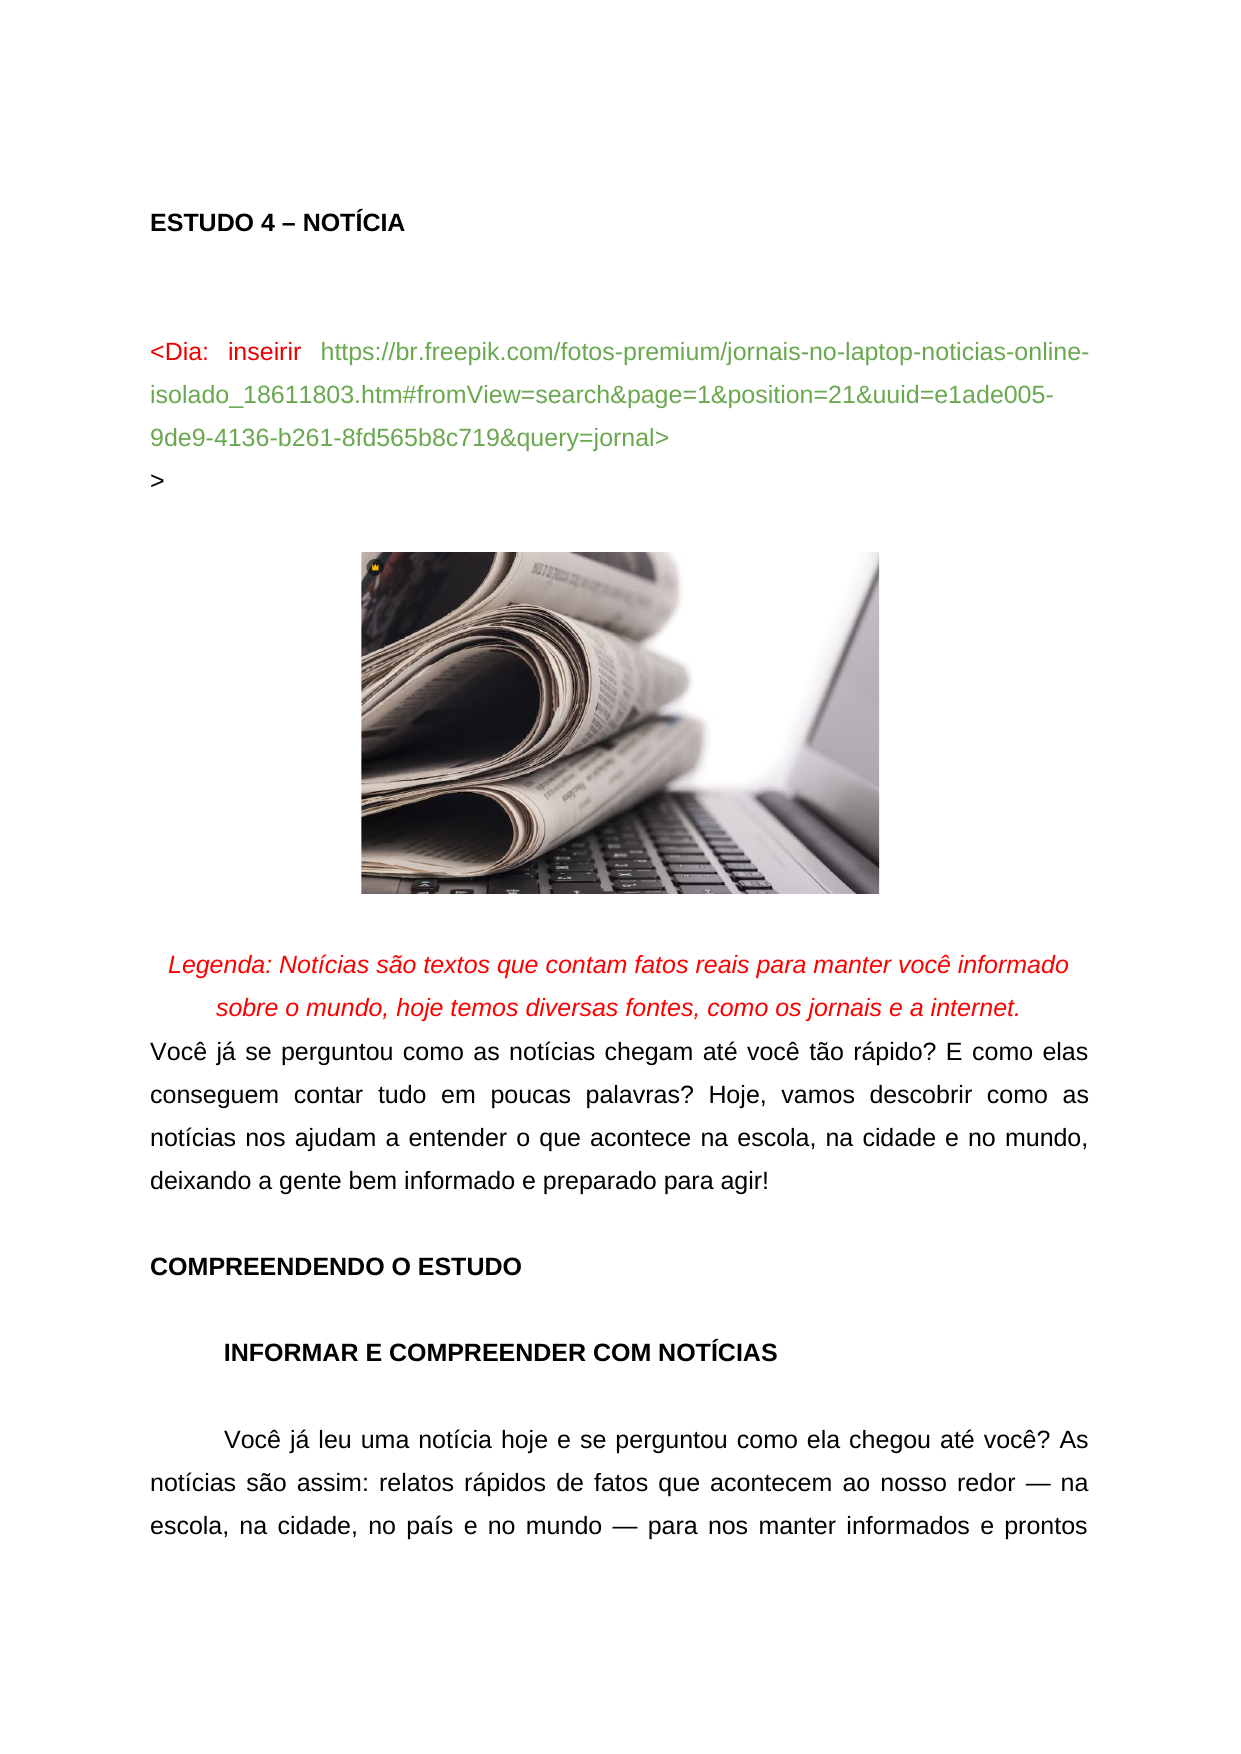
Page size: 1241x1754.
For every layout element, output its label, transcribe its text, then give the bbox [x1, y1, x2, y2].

text INFORMAR E COMPREENDER COM NOTÍCIAS [150, 1338, 1090, 1367]
text Legenda: Notícias são textos que contam fatos reais para manter você informado sobre o mundo, hoje temos diversas fontes, como os jornais e a internet. [150, 950, 1090, 1022]
title ESTUDO 4 – NOTÍCIA [150, 207, 1090, 236]
picture [361, 552, 880, 894]
text > [150, 466, 1090, 495]
text COMPREENDENDO O ESTUDO [150, 1252, 1090, 1281]
text <Dia: inseirir https://br.freepik.com/fotos-premium/jornais-no-laptop-noticias-online-isolado_18611803.htm#fromView=search&page=1&position=21&uuid=e1ade005-9de9-4136-b261-8fd565b8c719&query=jornal> [150, 337, 1090, 452]
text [150, 1425, 1090, 1540]
text Você já se perguntou como as notícias chegam até você tão rápido? E como elas conseguem contar tudo em poucas palavras? Hoje, vamos descobrir como as notícias nos ajudam a entender o que acontece na escola, na cidade e no mundo, deixando a gente bem informado e preparado para agir! [150, 1037, 1090, 1195]
